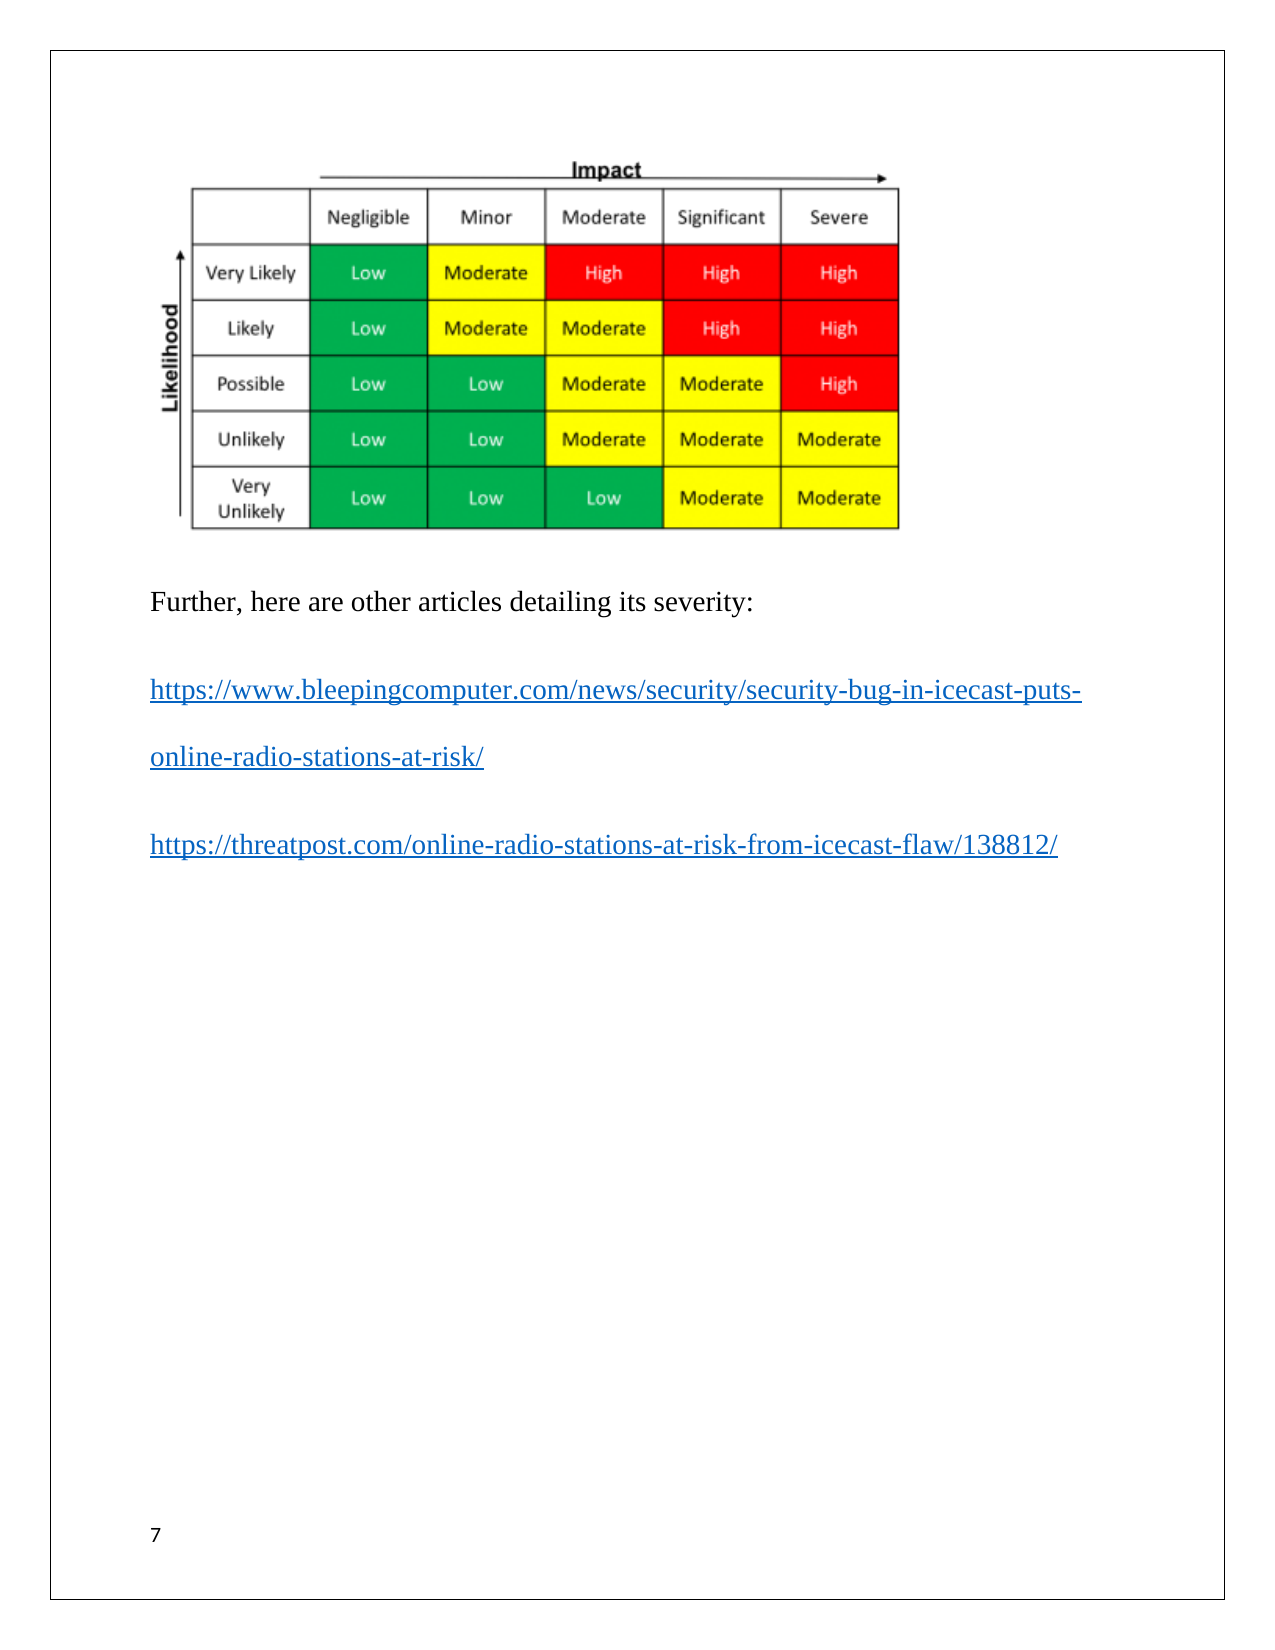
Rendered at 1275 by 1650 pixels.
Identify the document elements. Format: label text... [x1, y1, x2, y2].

text https://www.bleepingcomputer.com/news/security/security-bug-in-icecast-puts-online-radio-stations-at-risk/ [150, 672, 1125, 772]
text Further, here are other articles detailing its severity: [150, 584, 1125, 617]
picture [150, 150, 901, 537]
text https://threatpost.com/online-radio-stations-at-risk-from-icecast-flaw/138812/ [150, 827, 1125, 860]
